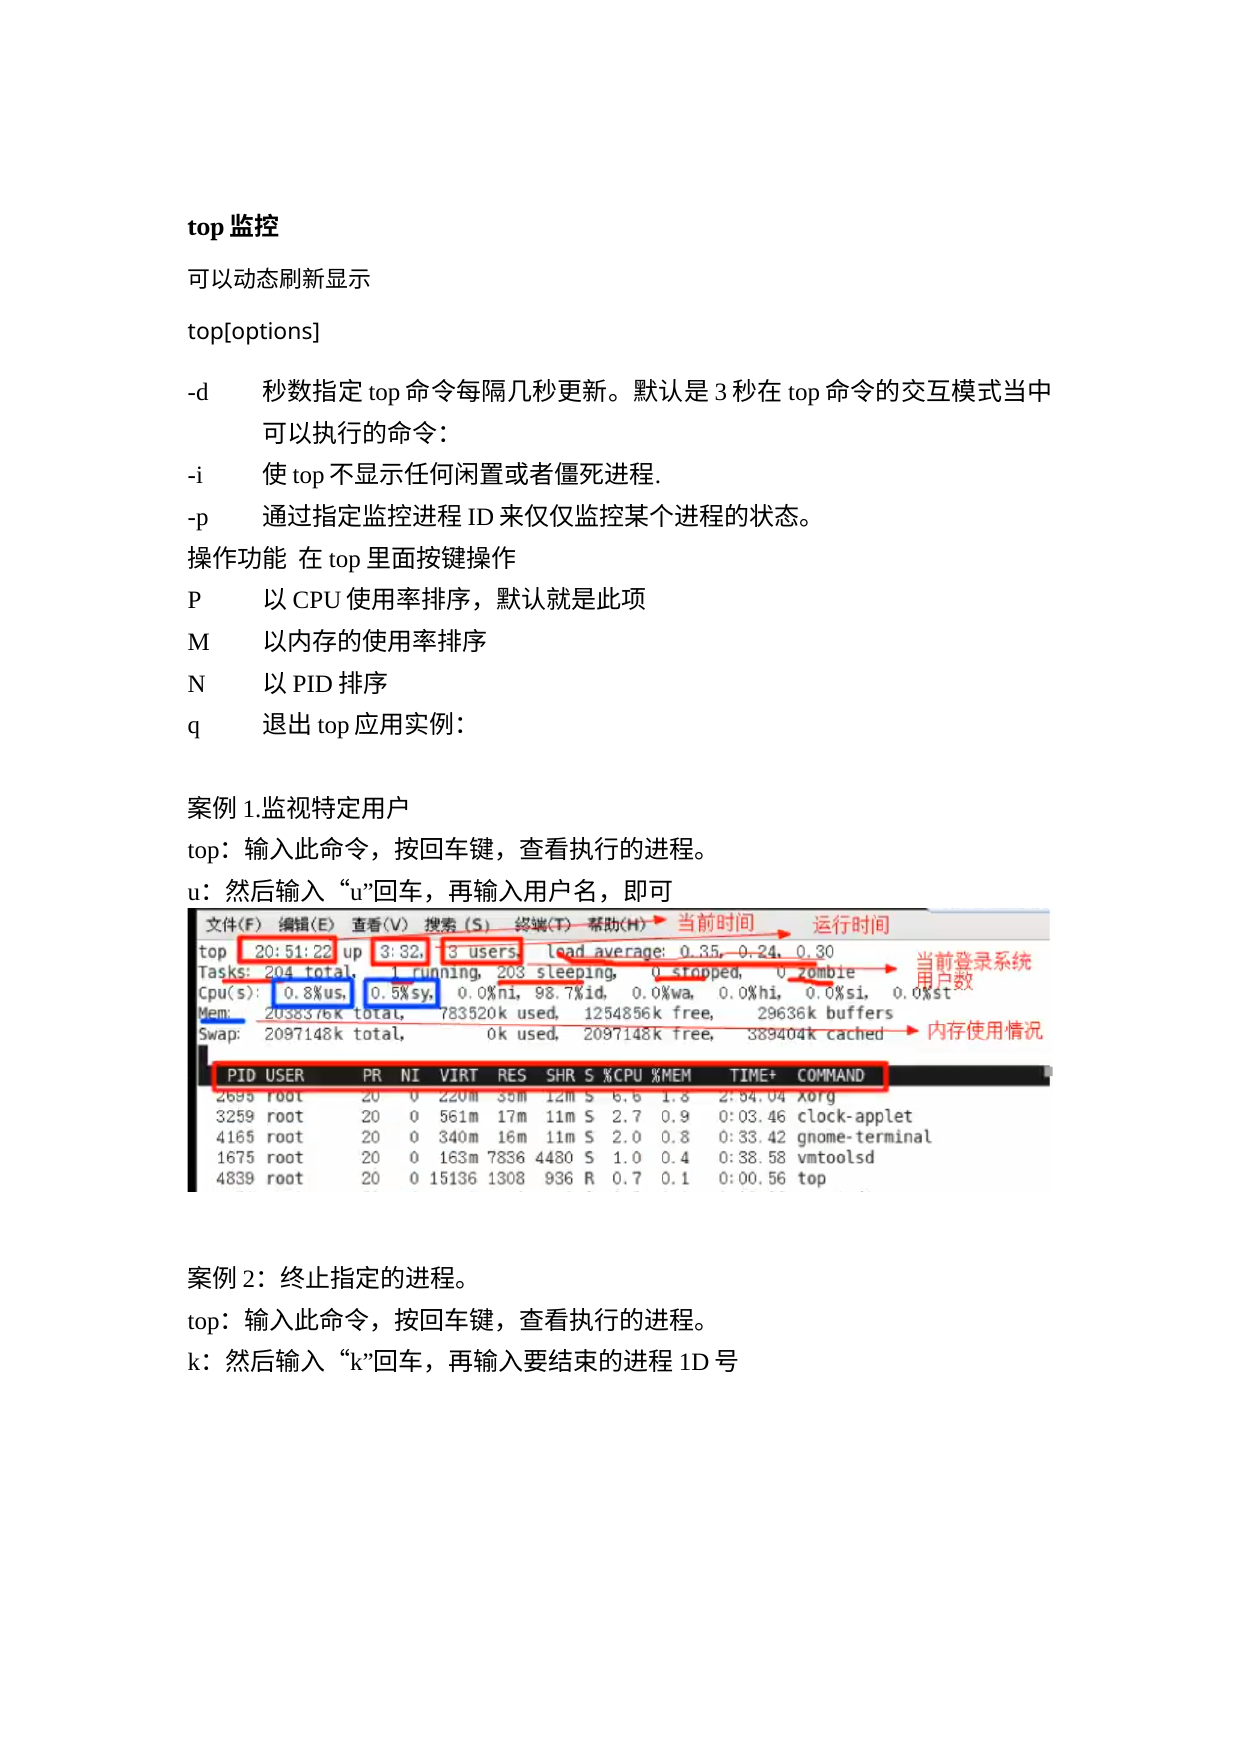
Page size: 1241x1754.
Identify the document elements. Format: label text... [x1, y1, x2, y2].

text 案例1.监视特定用户 [187, 784, 1053, 826]
text -p 通过指定监控进程ID来仅仅监控某个进程的状态。 [187, 492, 1053, 534]
text M 以内存的使用率排序 [187, 617, 1053, 659]
text N 以PID排序 [187, 659, 1053, 701]
text 操作功能 在top里面按键操作 [187, 534, 1053, 576]
subtitle top监控 [187, 206, 1053, 242]
text 案例2：终止指定的进程。 [187, 1254, 1053, 1296]
text -i 使top不显示任何闲置或者僵死进程. [187, 451, 1053, 492]
text top[options] [187, 315, 1053, 346]
text q 退出top应用实例： [187, 701, 1053, 742]
text k：然后输入“k”回车，再输入要结束的进程1D号 [187, 1337, 1053, 1379]
text 可以动态刷新显示 [187, 261, 1053, 294]
picture [187, 908, 1053, 1192]
text top：输入此命令，按回车键，查看执行的进程。 [187, 826, 1053, 867]
text top：输入此命令，按回车键，查看执行的进程。 [187, 1296, 1053, 1337]
text P 以CPU使用率排序，默认就是此项 [187, 576, 1053, 617]
text -d 秒数指定top命令每隔几秒更新。默认是3秒在top命令的交互模式当中可以执行的命令： [187, 367, 1053, 451]
text u：然后输入“u”回车，再输入用户名，即可 [187, 867, 1053, 908]
